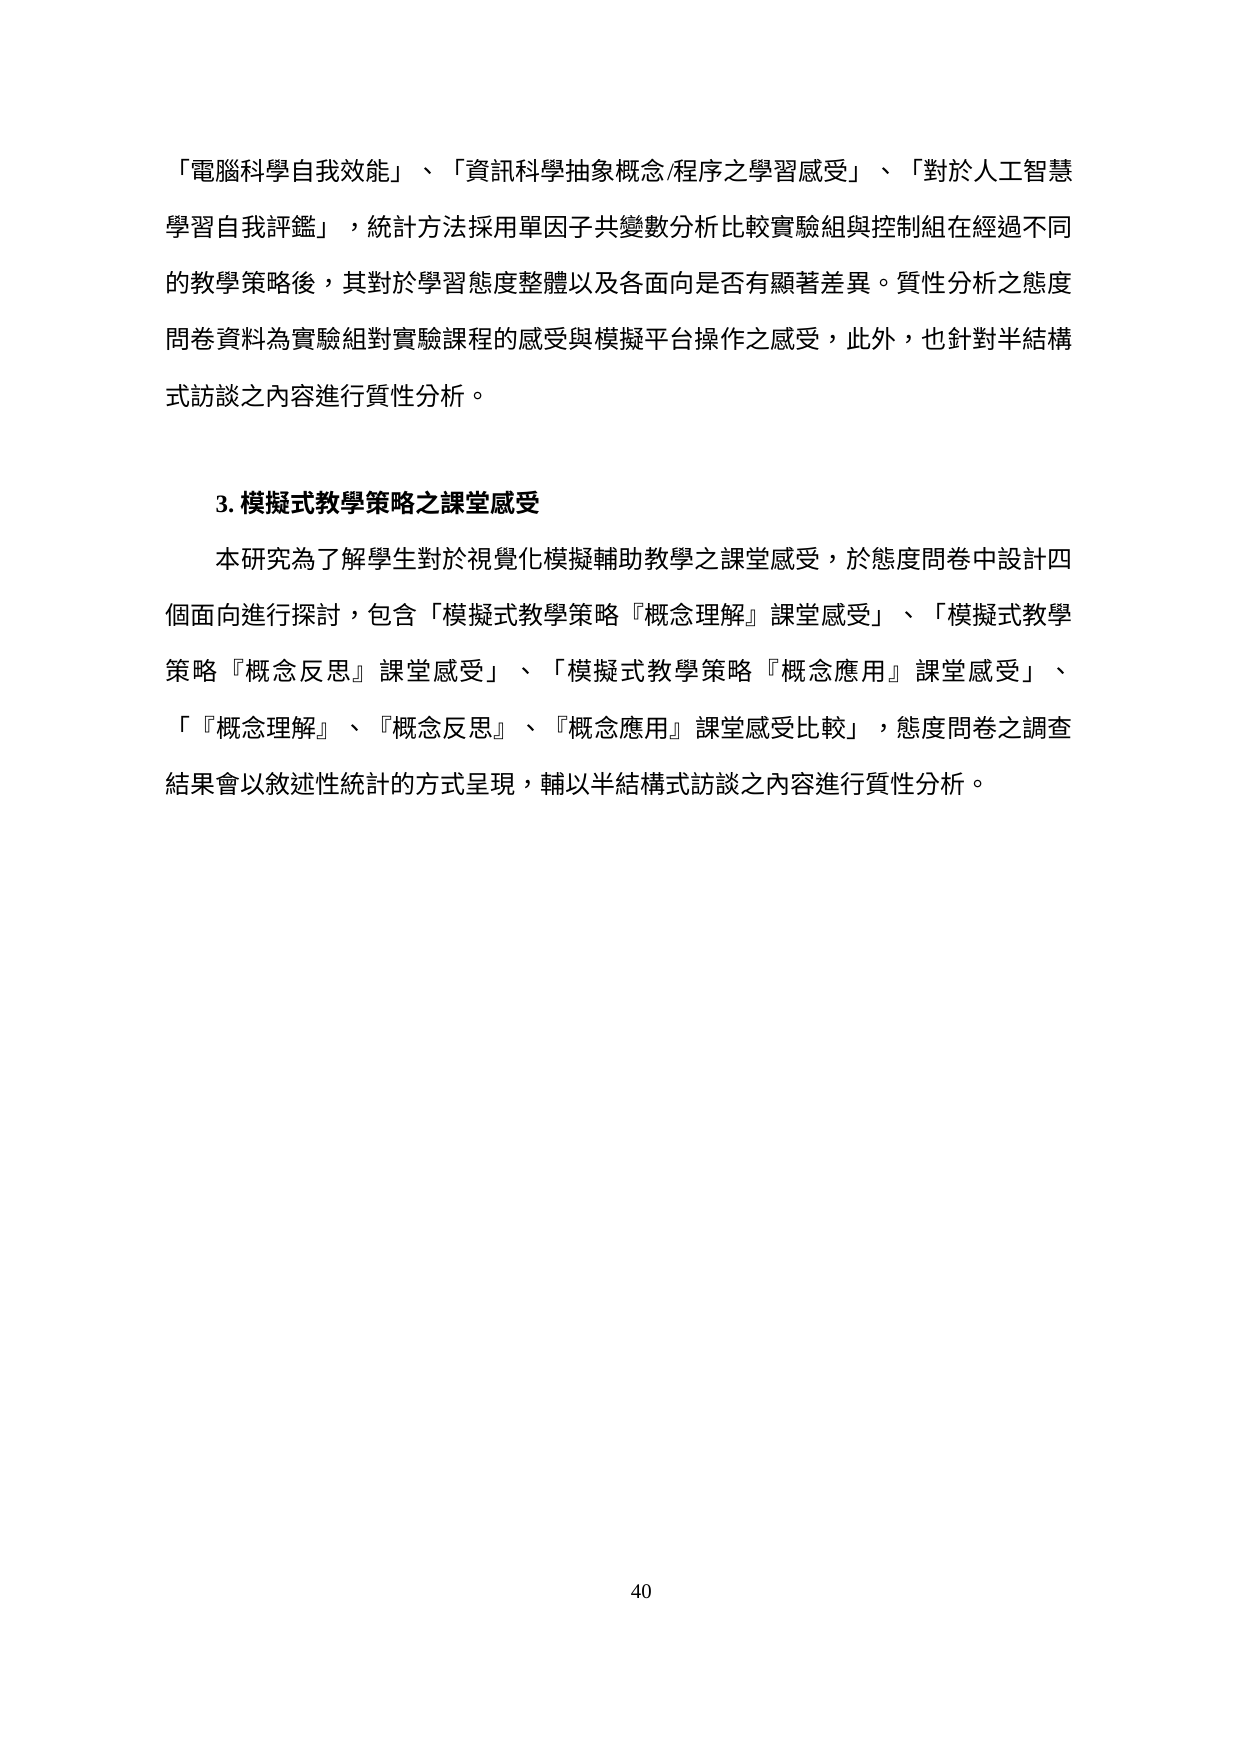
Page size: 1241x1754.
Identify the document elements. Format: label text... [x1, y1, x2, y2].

text 3. 模擬式教學策略之課堂感受 [165, 483, 1075, 521]
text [165, 151, 1075, 413]
text 本研究為了解學生對於視覺化模擬輔助教學之課堂感受，於態度問卷中設計四個面向進行探討，包含「模擬式教學策略『概念理解』課堂感受」、「模擬式教學策略『概念反思』課堂感受」、「模擬式教學策略『概念應用』課堂感受」、「『概念理解』、『概念反思』、『概念應用』課堂感受比較」，態度問卷之調查結果會以敘述性統計的方式呈現，輔以半結構式訪談之內容進行質性分析。 [165, 539, 1075, 801]
